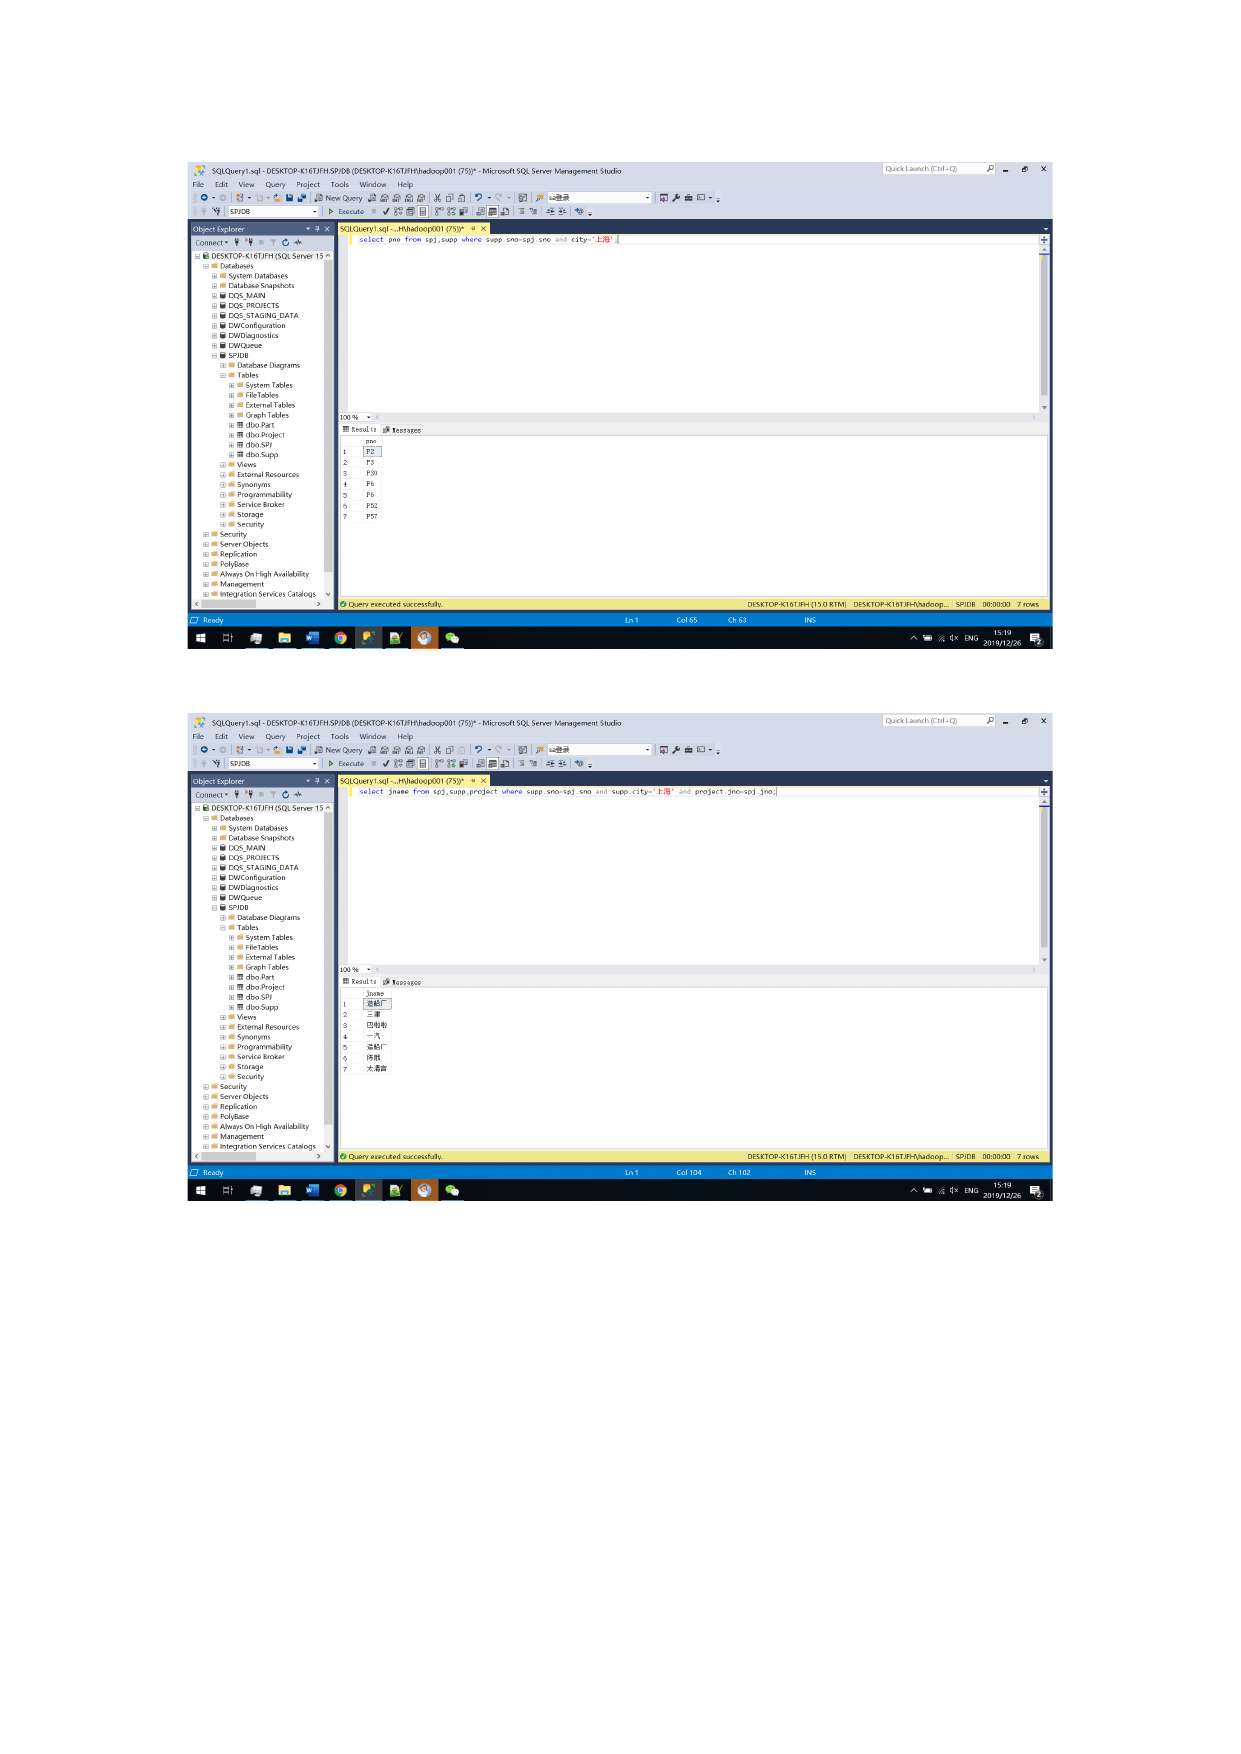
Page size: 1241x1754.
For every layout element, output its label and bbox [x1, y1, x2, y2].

picture [187, 162, 1053, 649]
picture [187, 713, 1053, 1201]
